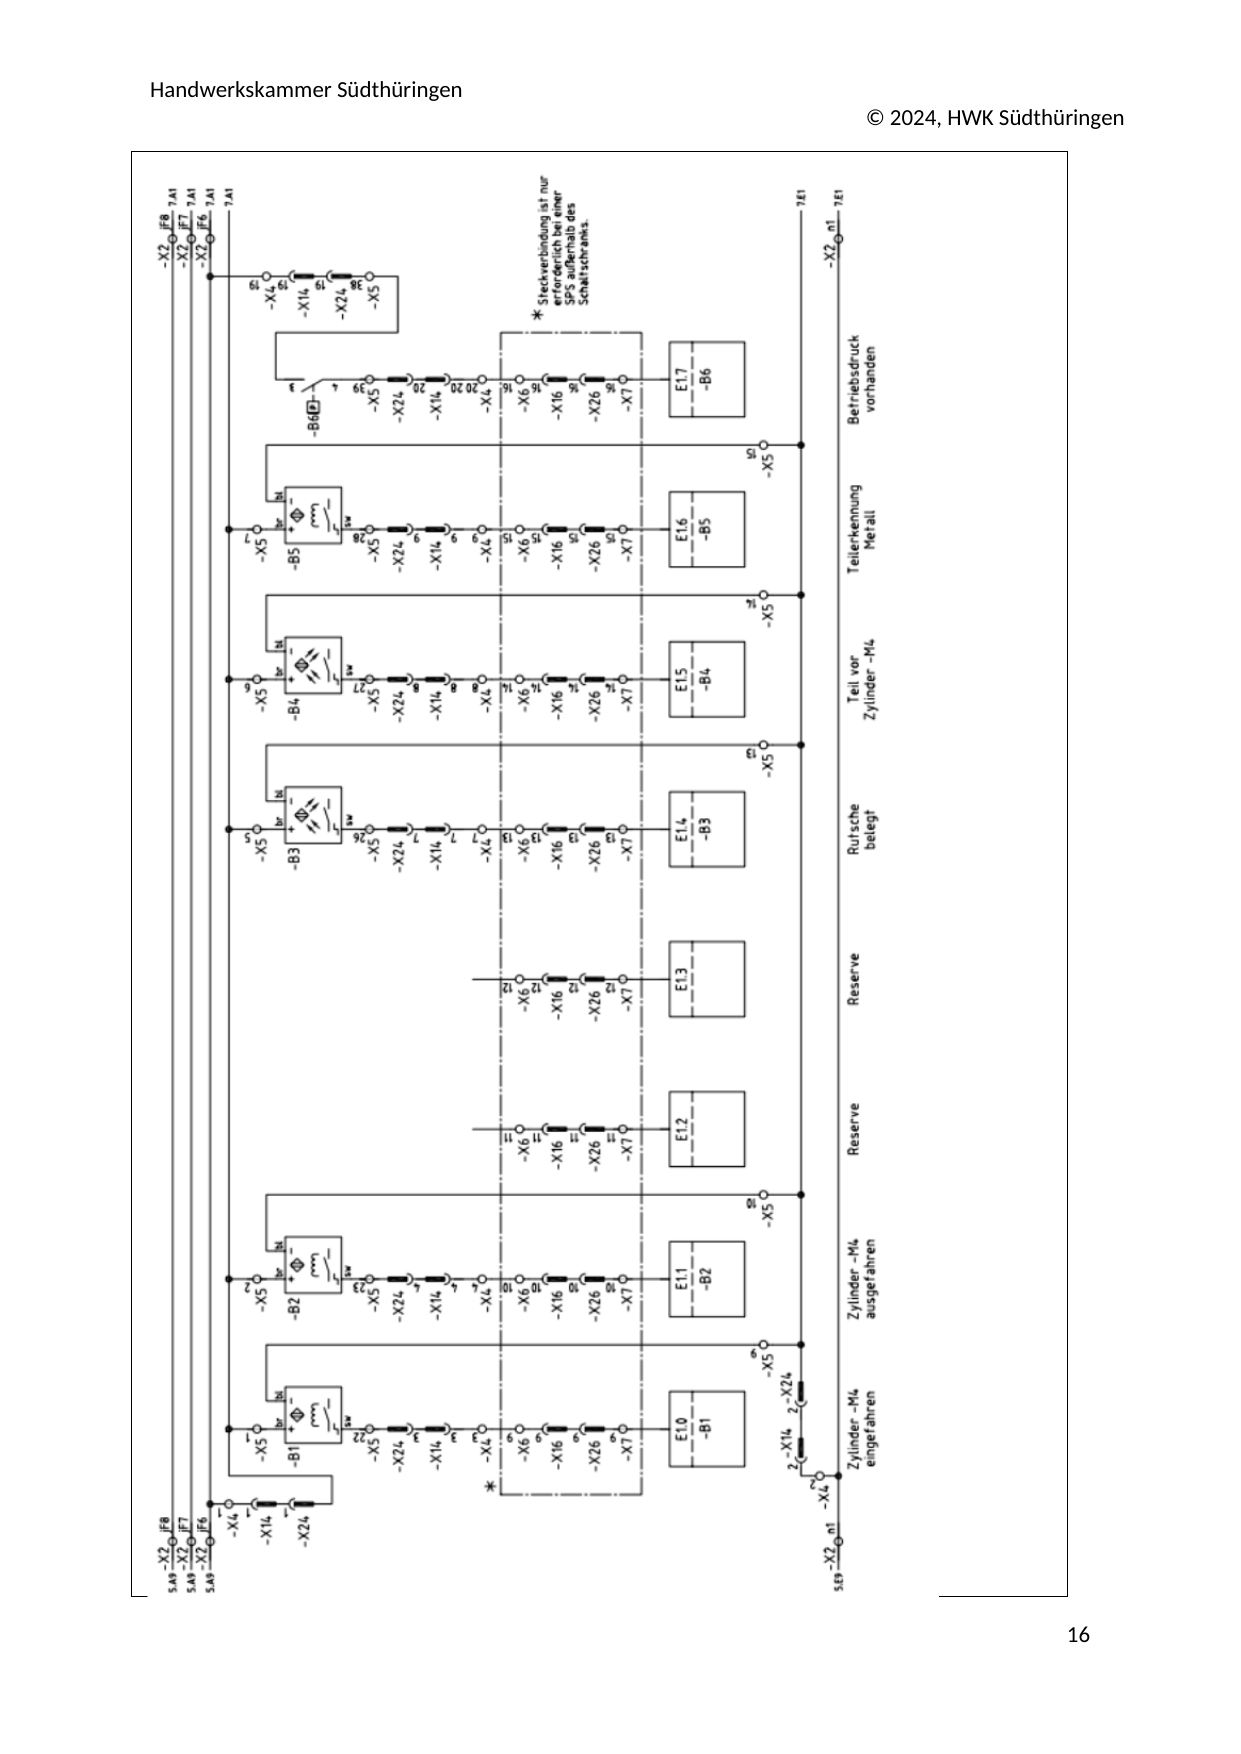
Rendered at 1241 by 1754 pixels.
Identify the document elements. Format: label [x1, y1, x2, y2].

picture [148, 168, 939, 1597]
